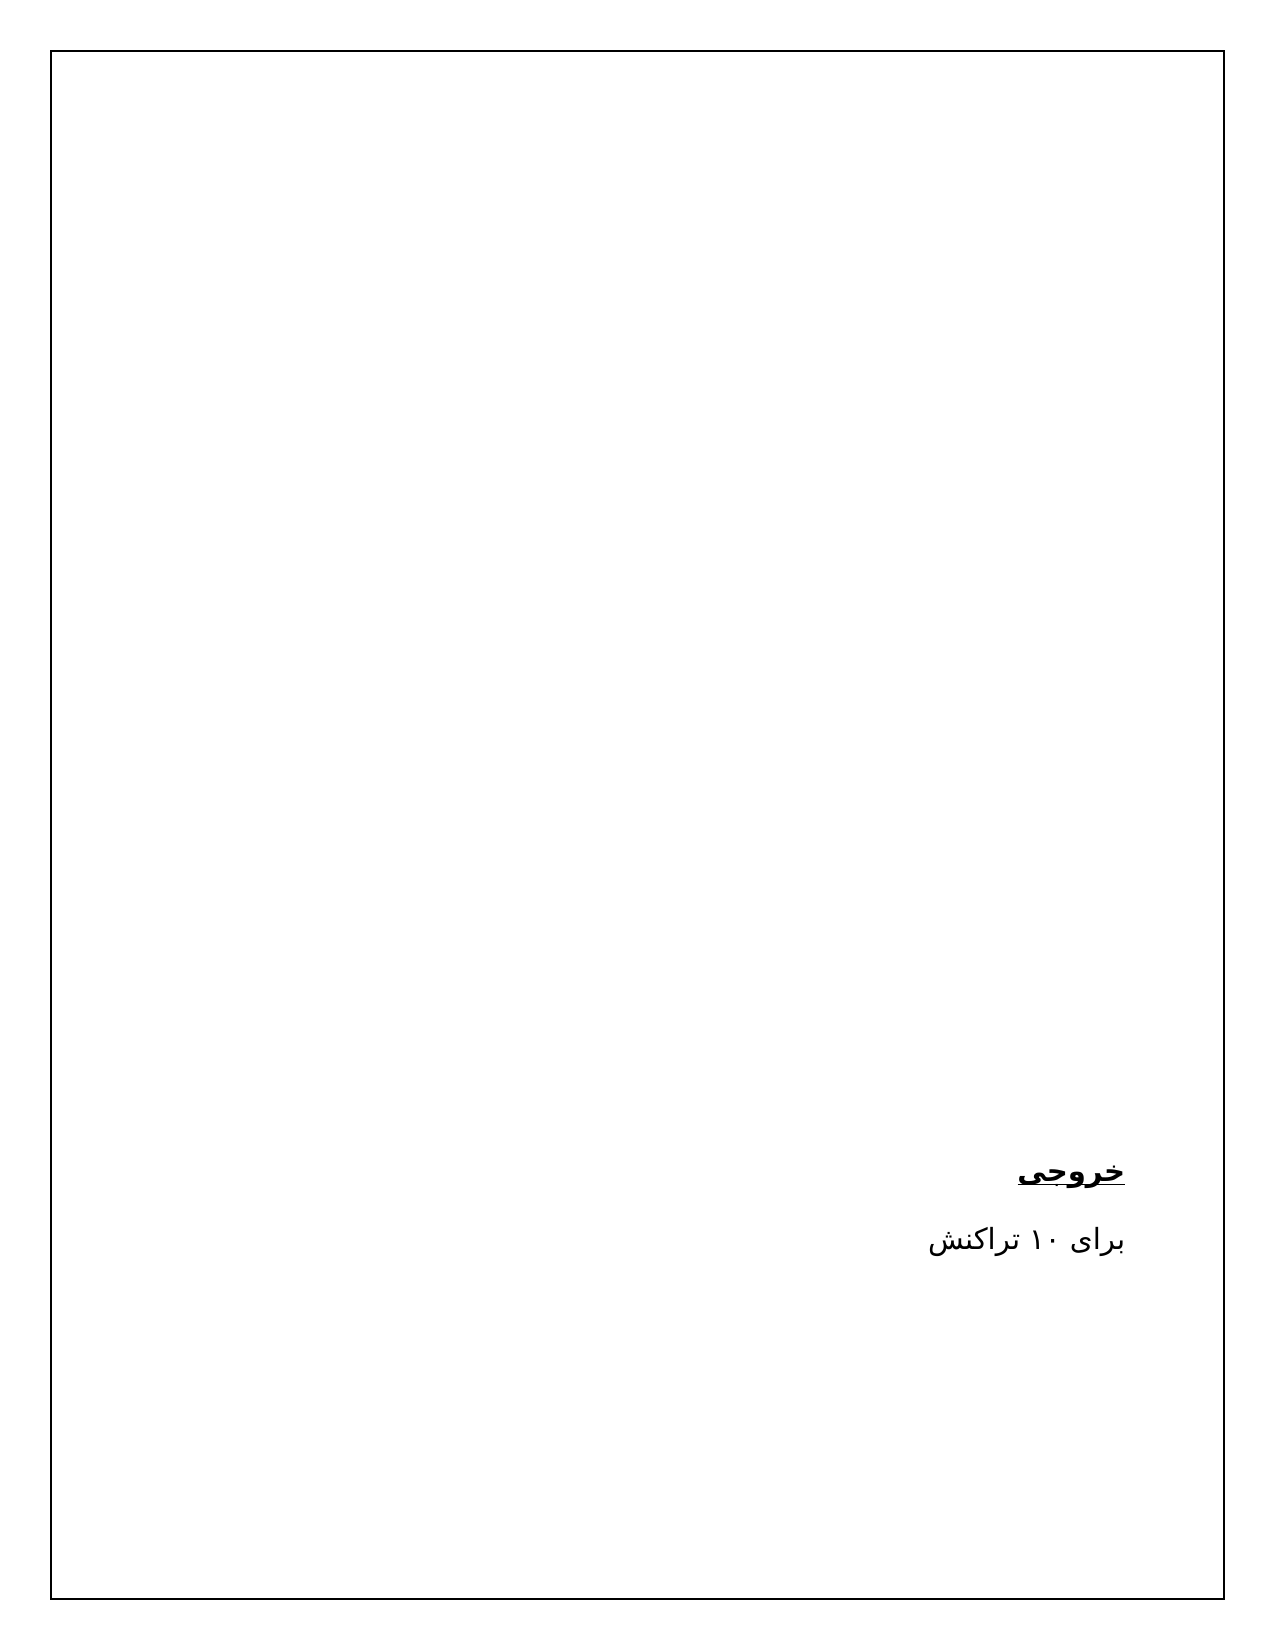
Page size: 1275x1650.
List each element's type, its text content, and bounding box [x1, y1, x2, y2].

text برای ۱۰ تراکنش [150, 1222, 1125, 1256]
text خروجی [150, 1155, 1125, 1189]
